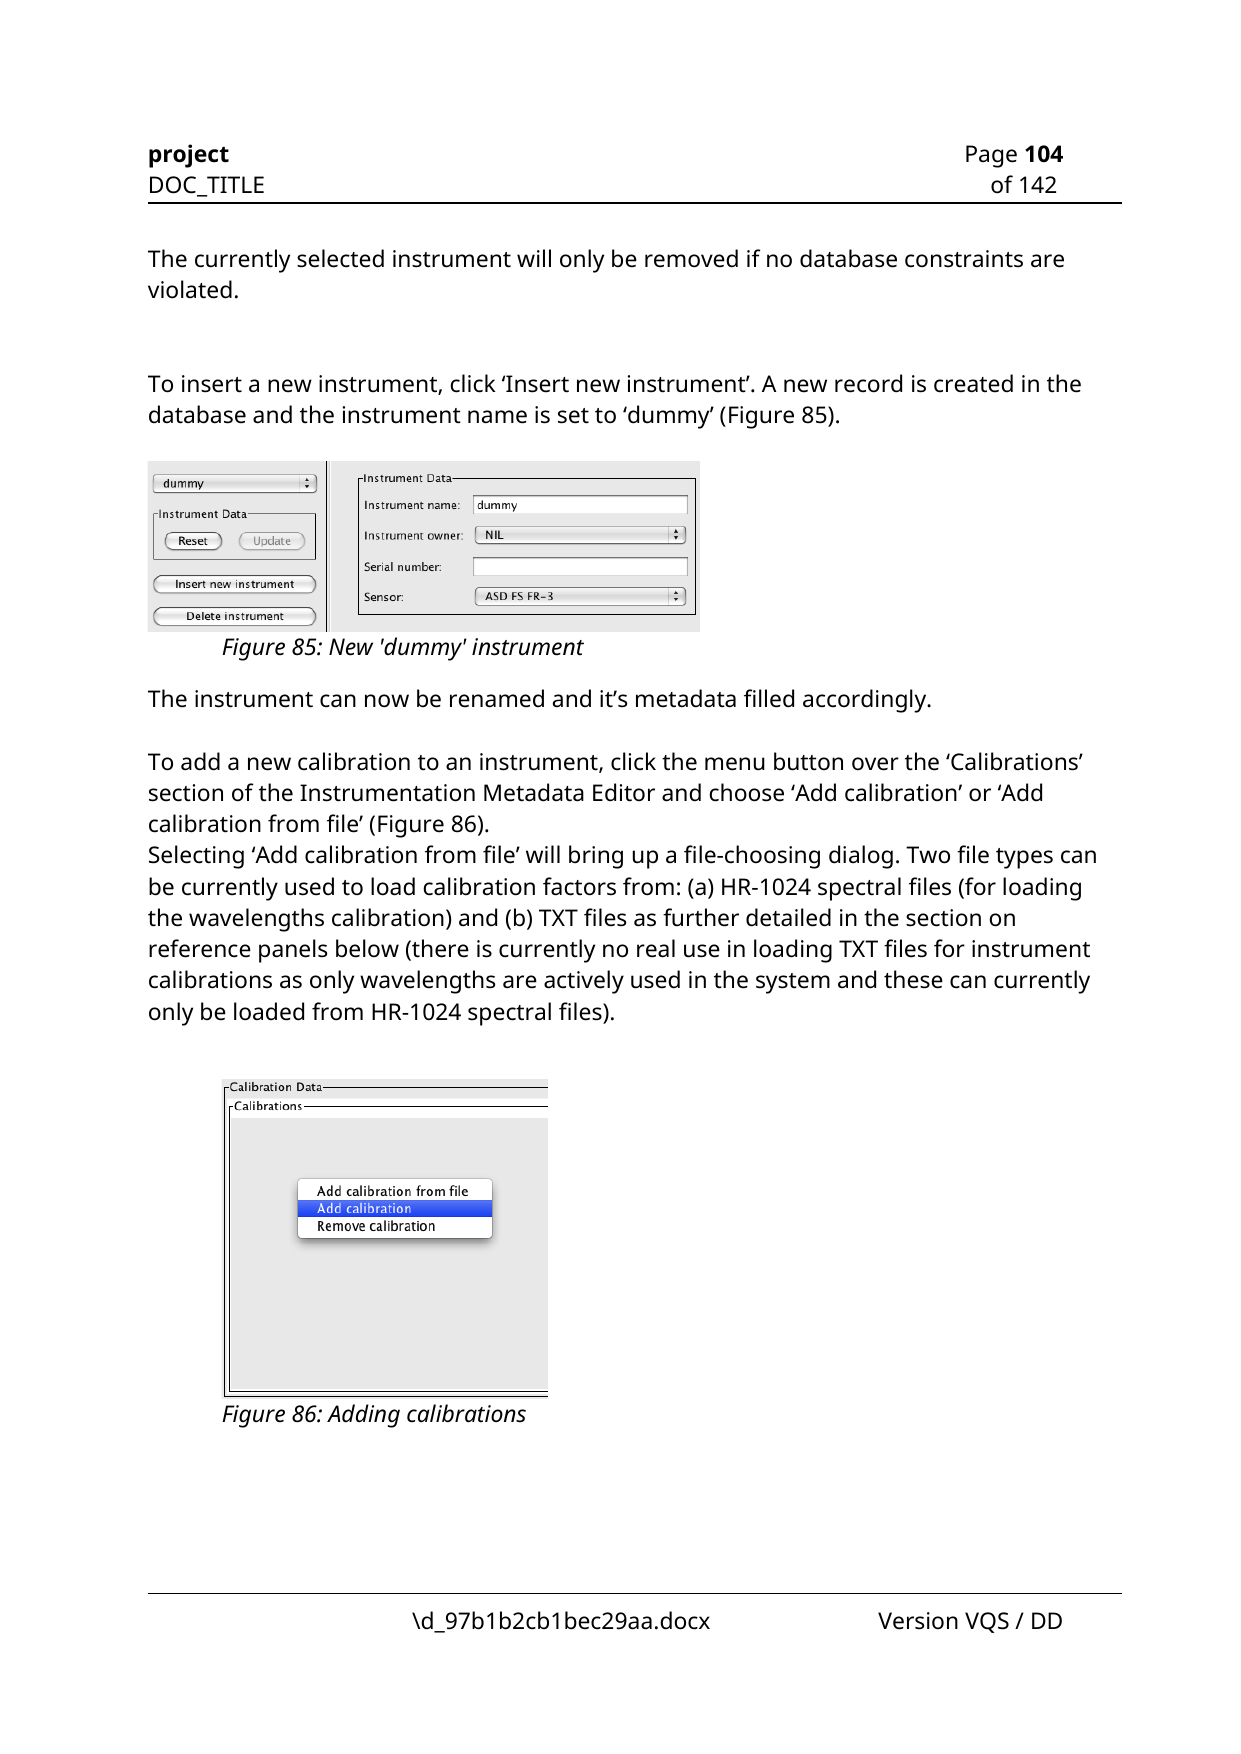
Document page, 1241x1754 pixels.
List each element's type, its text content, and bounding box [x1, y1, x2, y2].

text Selecting ‘Add calibration from file’ will bring up a file-choosing dialog. Two file types can be currently used to load calibration factors from: (a) HR-1024 spectral files (for loading the wavelengths calibration) and (b) TXT files as further detailed in the section on reference panels below (there is currently no real use in loading TXT files for instrument calibrations as only wavelengths are actively used in the system and these can currently only be loaded from HR-1024 spectral files). [148, 839, 1122, 1027]
picture [147, 461, 701, 632]
text The instrument can now be renamed and it’s metadata filled accordingly. [148, 683, 1122, 714]
text The currently selected instrument will only be removed if no database constraints are violated. [148, 243, 1122, 305]
picture [221, 1079, 548, 1399]
